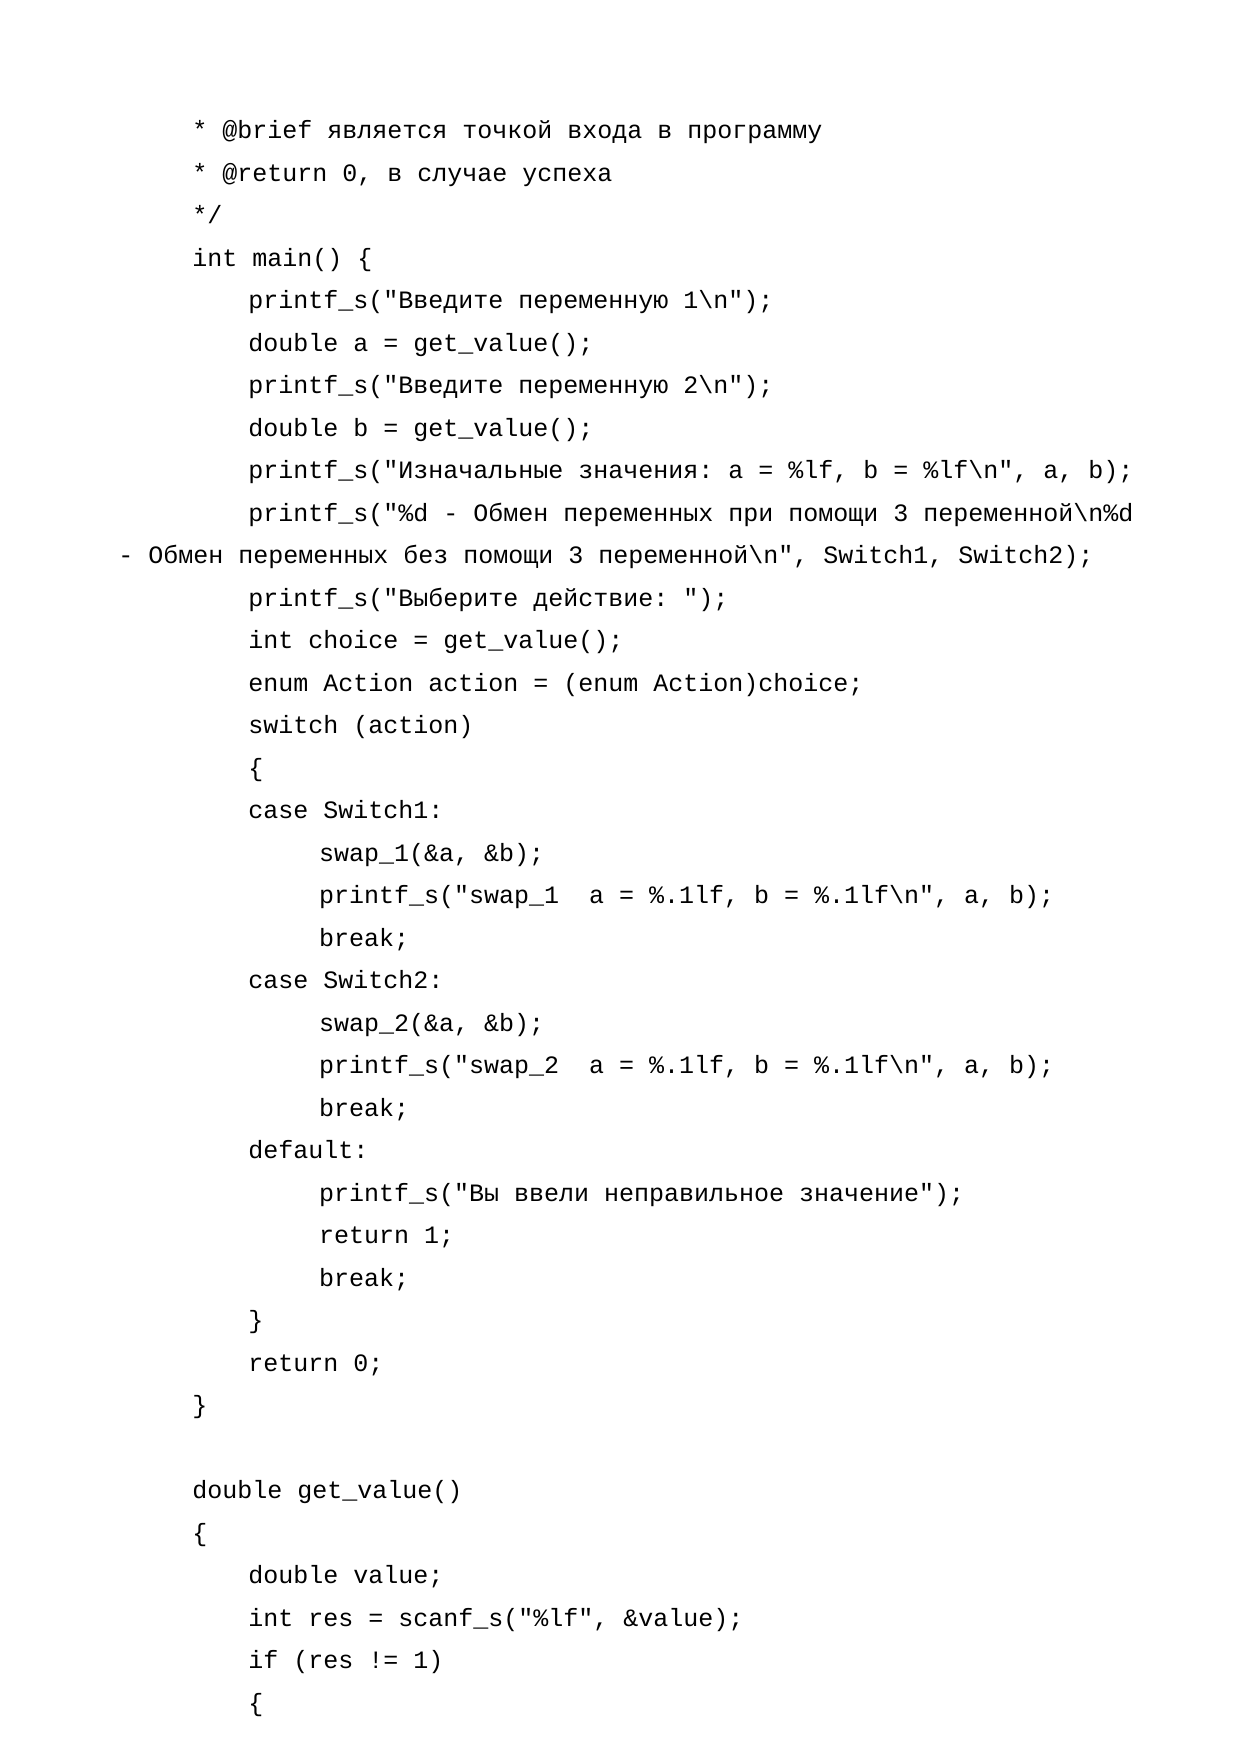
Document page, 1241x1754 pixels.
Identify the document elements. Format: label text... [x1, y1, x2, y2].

text printf_s("Вы ввели неправильное значение"); [118, 1181, 1152, 1209]
text } [118, 1308, 1152, 1336]
text double value; [118, 1563, 1152, 1591]
text swap_2(&a, &b); [118, 1011, 1152, 1039]
text { [118, 1691, 1152, 1719]
text swap_1(&a, &b); [118, 841, 1152, 869]
text int res = scanf_s("%lf", &value); [118, 1606, 1152, 1634]
text switch (action) [118, 713, 1152, 741]
text { [118, 1521, 1152, 1549]
text printf_s("swap_1 a = %.1lf, b = %.1lf\n", a, b); [118, 883, 1152, 911]
text return 0; [118, 1351, 1152, 1379]
text * @return 0, в случае успеха [118, 161, 1152, 189]
text printf_s("Введите переменную 2\n"); [118, 373, 1152, 401]
text printf_s("%d - Обмен переменных при помощи 3 переменной\n%d - Обмен переменных без помощи 3 переменной\n", Switch1, Switch2); [118, 501, 1152, 571]
text case Switch2: [118, 968, 1152, 996]
text if (res != 1) [118, 1648, 1152, 1676]
text printf_s("Изначальные значения: a = %lf, b = %lf\n", a, b); [118, 458, 1152, 486]
text * @brief является точкой входа в программу [118, 118, 1152, 146]
text default: [118, 1138, 1152, 1166]
text return 1; [118, 1223, 1152, 1251]
text double a = get_value(); [118, 331, 1152, 359]
text printf_s("Введите переменную 1\n"); [118, 288, 1152, 316]
text printf_s("Выберите действие: "); [118, 586, 1152, 614]
text double get_value() [118, 1478, 1152, 1506]
text printf_s("swap_2 a = %.1lf, b = %.1lf\n", a, b); [118, 1053, 1152, 1081]
text double b = get_value(); [118, 416, 1152, 444]
text { [118, 756, 1152, 784]
text case Switch1: [118, 798, 1152, 826]
text break; [118, 1266, 1152, 1294]
text int choice = get_value(); [118, 628, 1152, 656]
text } [118, 1393, 1152, 1421]
text break; [118, 926, 1152, 954]
text break; [118, 1096, 1152, 1124]
text int main() { [118, 246, 1152, 274]
text */ [118, 203, 1152, 231]
text enum Action action = (enum Action)choice; [118, 671, 1152, 699]
